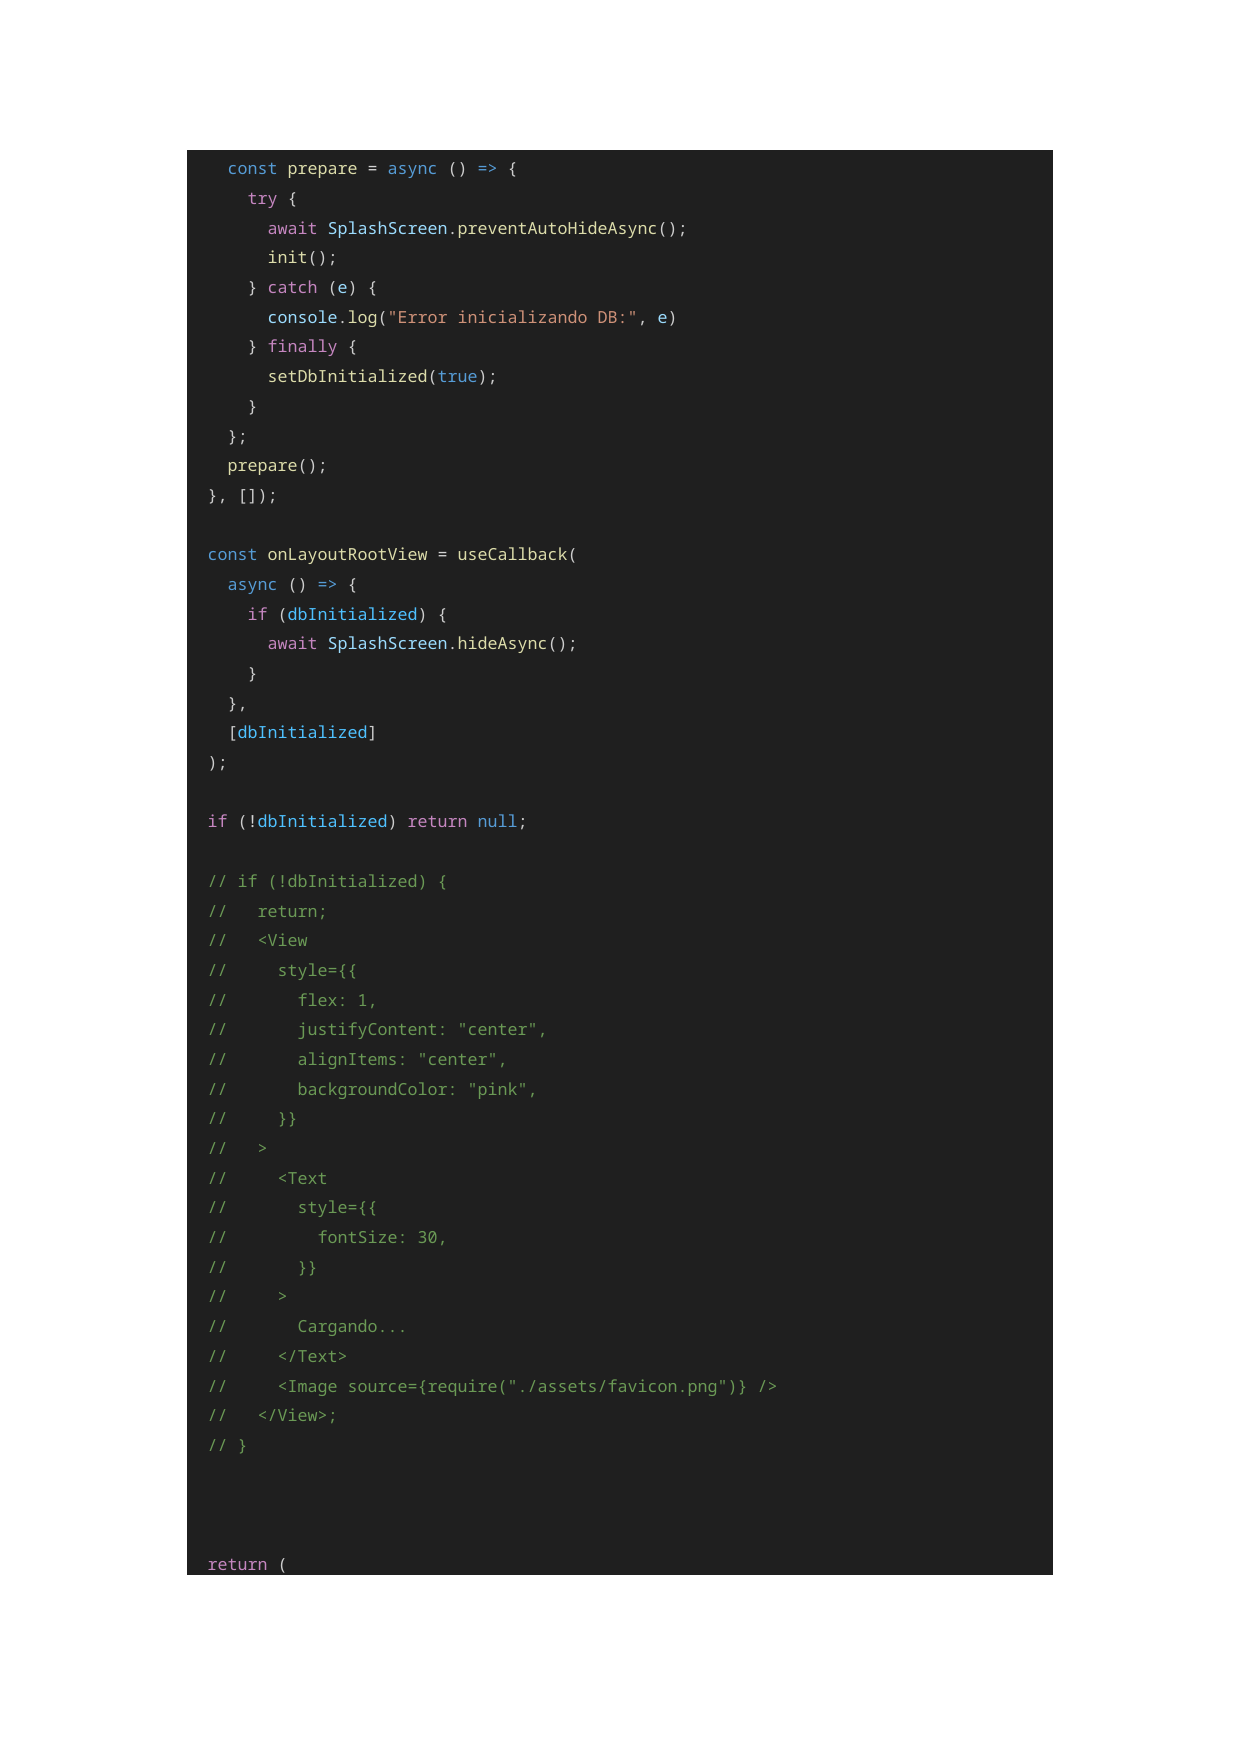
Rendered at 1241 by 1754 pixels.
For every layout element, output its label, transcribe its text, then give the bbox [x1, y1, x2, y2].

text // style={{ [187, 1189, 1053, 1219]
text console.log("Error inicializando DB:", e) [187, 298, 1053, 328]
text // > [187, 1278, 1053, 1308]
text // }} [187, 1248, 1053, 1278]
text } [187, 655, 1053, 684]
text // if (!dbInitialized) { [187, 862, 1053, 892]
text // alignItems: "center", [187, 1041, 1053, 1070]
text // <Text [187, 1159, 1053, 1189]
text // </Text> [187, 1337, 1053, 1367]
text return ( [187, 1545, 1053, 1575]
text // style={{ [187, 952, 1053, 981]
text }; [187, 417, 1053, 447]
text // }} [187, 1100, 1053, 1130]
text }, []); [187, 477, 1053, 506]
text init(); [187, 239, 1053, 269]
text if (dbInitialized) { [187, 595, 1053, 625]
text try { [187, 180, 1053, 209]
text // fontSize: 30, [187, 1219, 1053, 1248]
text if (!dbInitialized) return null; [187, 803, 1053, 833]
text // backgroundColor: "pink", [187, 1070, 1053, 1100]
text // </View>; [187, 1397, 1053, 1427]
text const onLayoutRootView = useCallback( [187, 536, 1053, 566]
text ); [187, 744, 1053, 773]
text } finally { [187, 328, 1053, 358]
text const prepare = async () => { [187, 150, 1053, 180]
text await SplashScreen.hideAsync(); [187, 625, 1053, 655]
text await SplashScreen.preventAutoHideAsync(); [187, 209, 1053, 239]
text // Cargando... [187, 1308, 1053, 1337]
text } [187, 387, 1053, 417]
text prepare(); [187, 447, 1053, 477]
text // } [187, 1427, 1053, 1456]
text }, [187, 684, 1053, 714]
text [dbInitialized] [187, 714, 1053, 744]
text } catch (e) { [187, 269, 1053, 298]
text // flex: 1, [187, 981, 1053, 1011]
text async () => { [187, 566, 1053, 595]
text // return; [187, 892, 1053, 922]
text // <View [187, 922, 1053, 952]
text setDbInitialized(true); [187, 358, 1053, 387]
text // > [187, 1130, 1053, 1159]
text // <Image source={require("./assets/favicon.png")} /> [187, 1367, 1053, 1397]
text // justifyContent: "center", [187, 1011, 1053, 1041]
